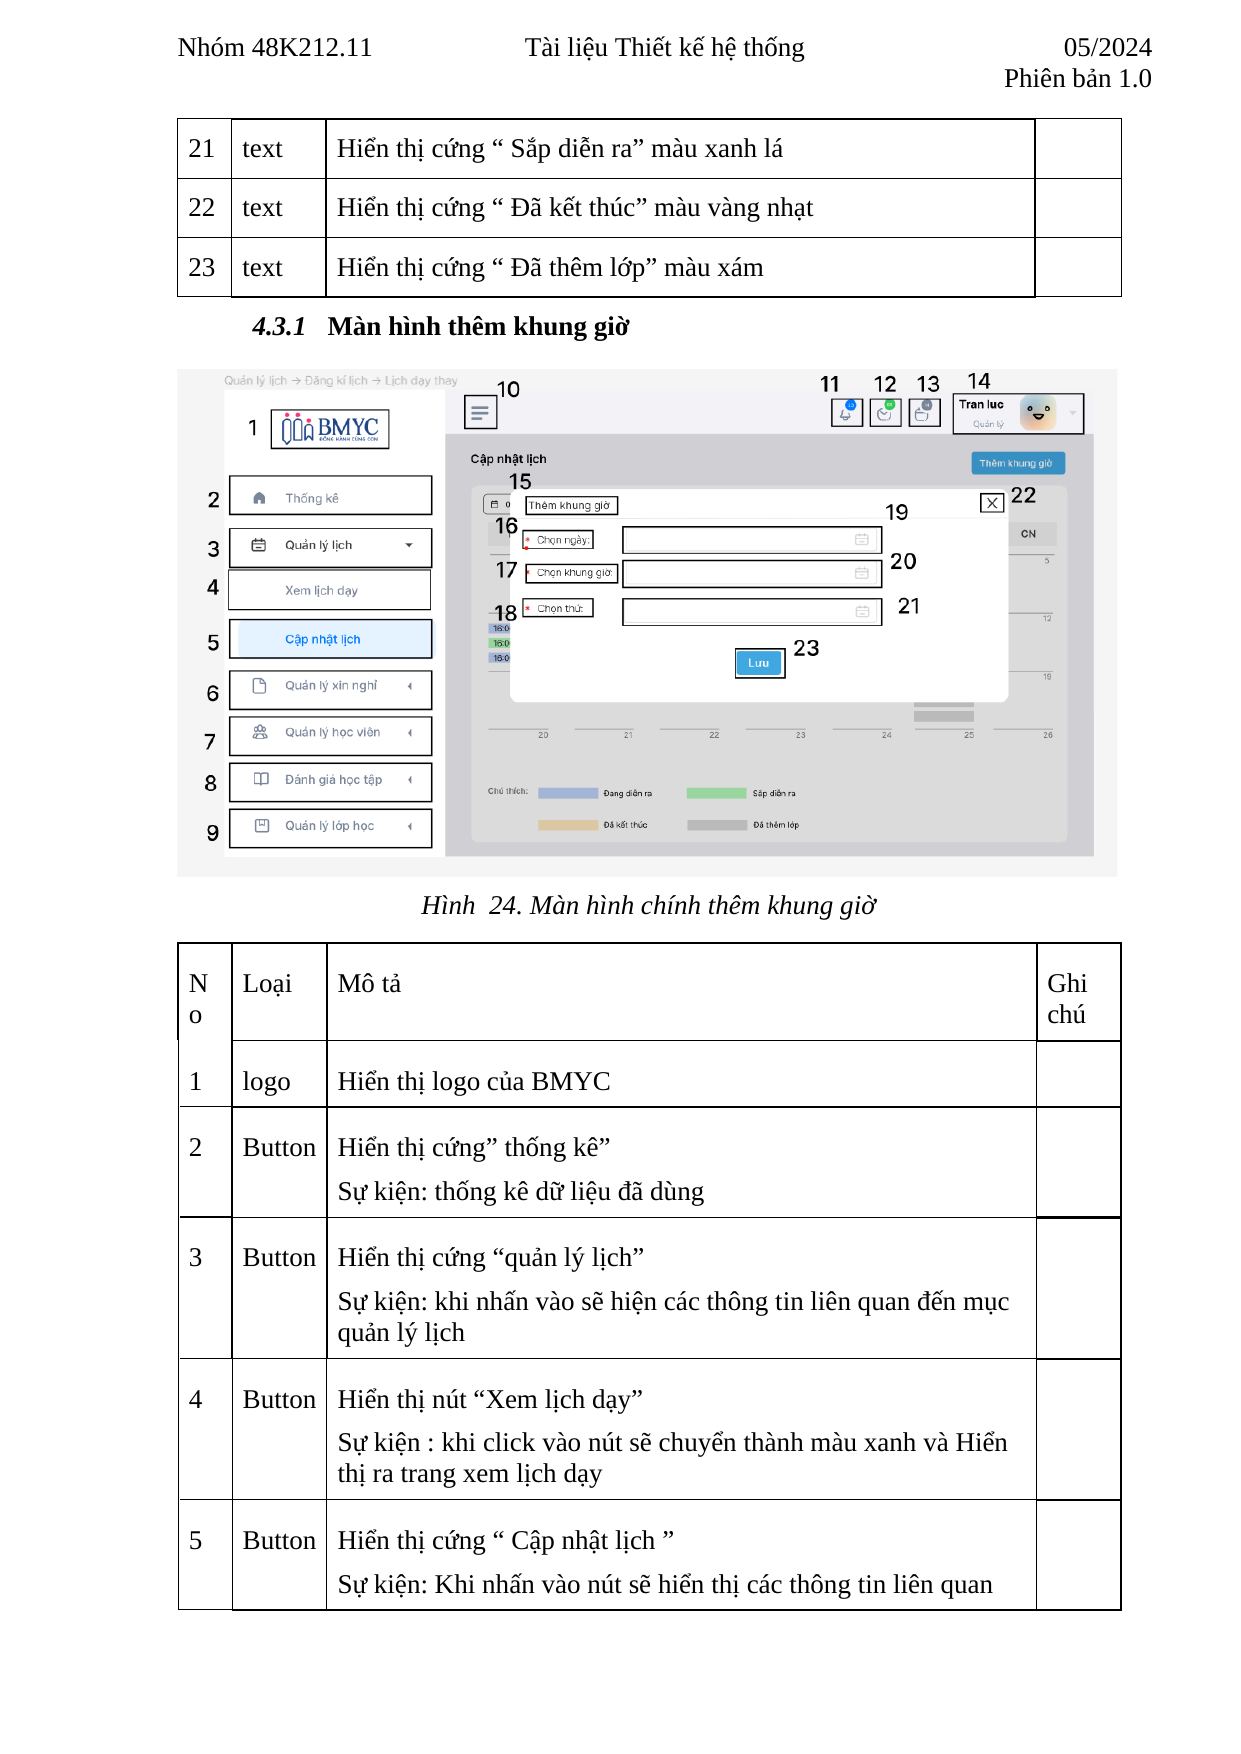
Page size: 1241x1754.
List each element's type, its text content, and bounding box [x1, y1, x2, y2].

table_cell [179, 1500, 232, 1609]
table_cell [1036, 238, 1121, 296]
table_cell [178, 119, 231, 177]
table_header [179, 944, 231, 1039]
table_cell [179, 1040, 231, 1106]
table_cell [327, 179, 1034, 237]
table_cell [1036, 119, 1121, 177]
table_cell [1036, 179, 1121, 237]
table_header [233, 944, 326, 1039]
subtitle Màn hình thêm khung giờ [177, 310, 1122, 341]
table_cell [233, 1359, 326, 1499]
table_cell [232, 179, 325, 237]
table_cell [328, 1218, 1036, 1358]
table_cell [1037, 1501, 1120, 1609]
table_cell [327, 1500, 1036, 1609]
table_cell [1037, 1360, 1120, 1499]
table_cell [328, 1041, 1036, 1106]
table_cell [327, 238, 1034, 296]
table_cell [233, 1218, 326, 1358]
picture [177, 369, 1118, 877]
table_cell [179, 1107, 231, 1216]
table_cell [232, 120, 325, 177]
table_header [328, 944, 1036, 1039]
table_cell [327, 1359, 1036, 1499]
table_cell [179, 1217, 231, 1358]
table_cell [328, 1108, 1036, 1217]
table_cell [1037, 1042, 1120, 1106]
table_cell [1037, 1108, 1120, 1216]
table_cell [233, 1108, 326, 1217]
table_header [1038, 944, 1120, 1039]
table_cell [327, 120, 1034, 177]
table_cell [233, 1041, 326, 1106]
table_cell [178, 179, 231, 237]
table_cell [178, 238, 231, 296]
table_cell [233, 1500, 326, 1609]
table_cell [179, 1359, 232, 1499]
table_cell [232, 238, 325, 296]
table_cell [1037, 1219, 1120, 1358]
